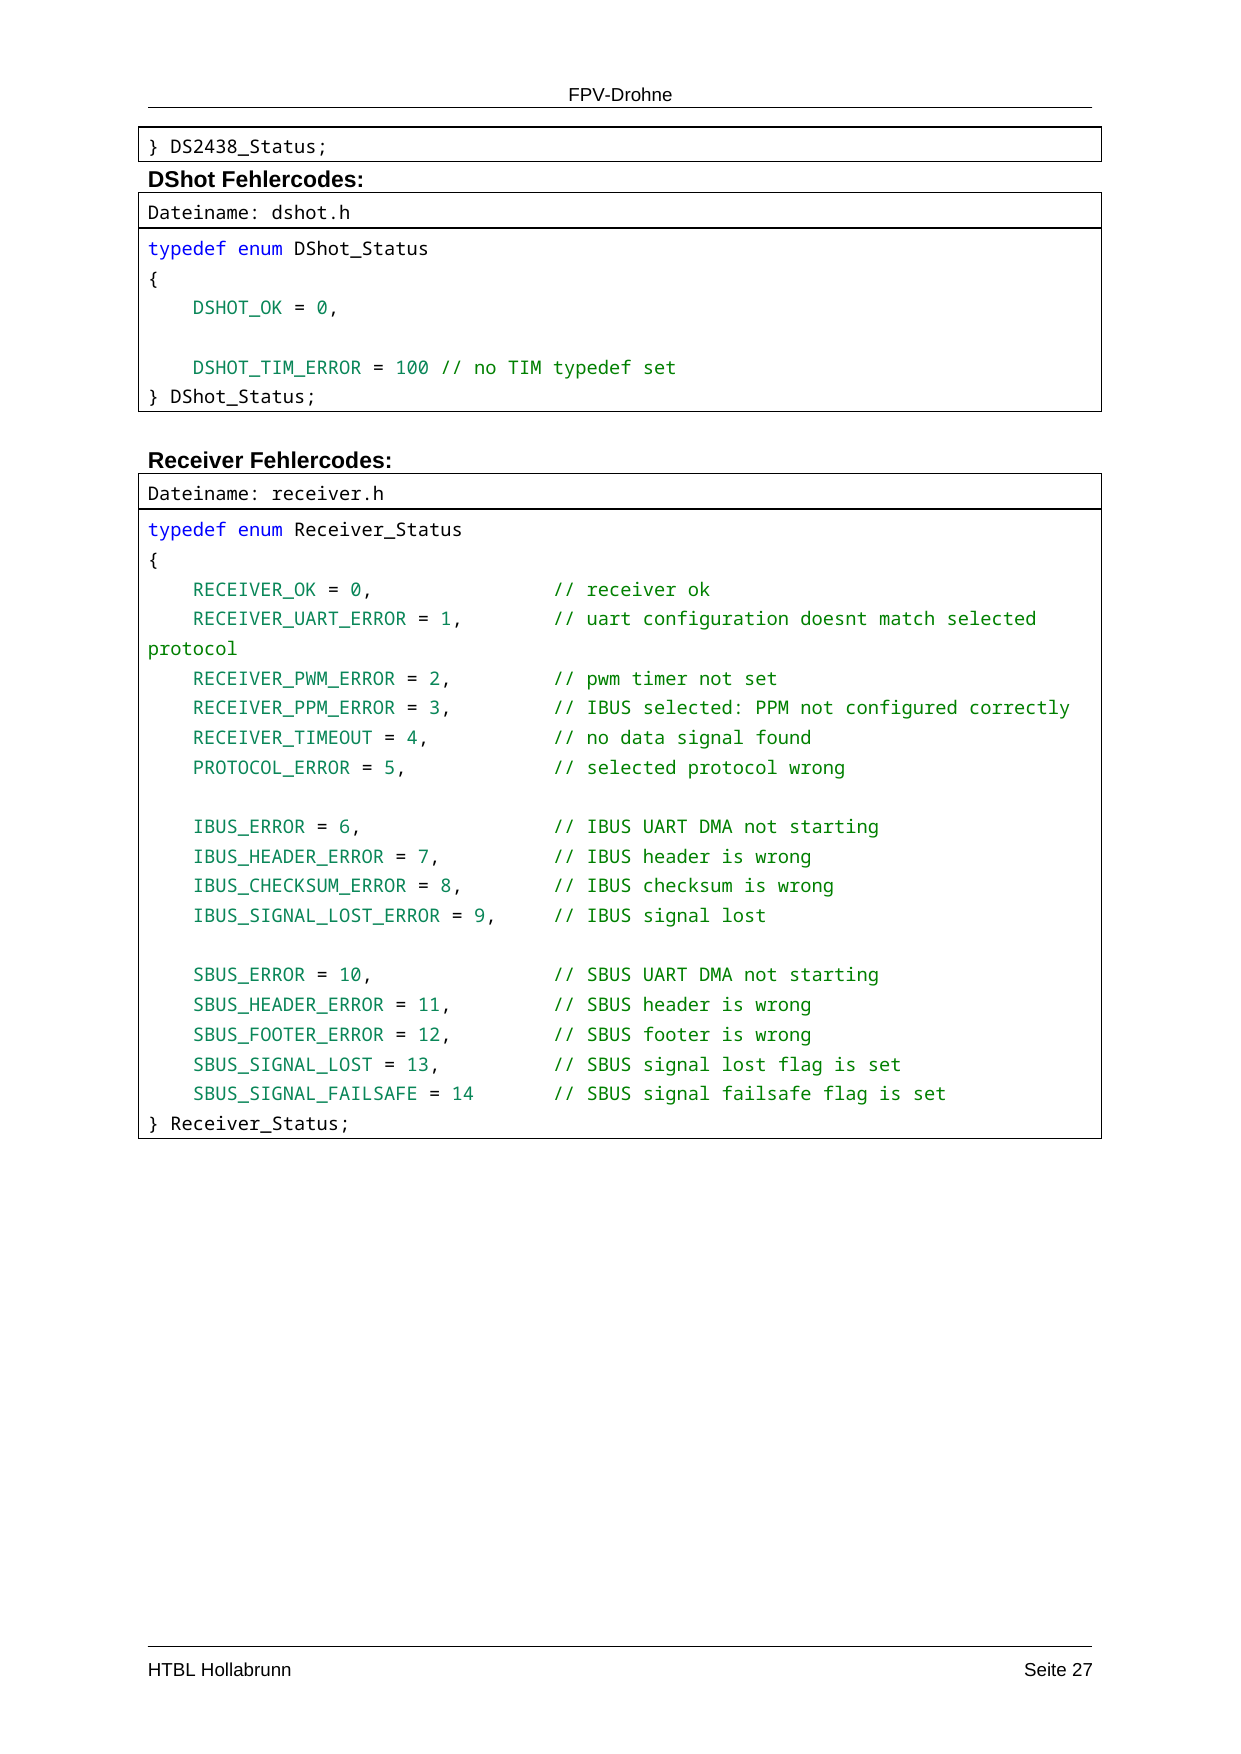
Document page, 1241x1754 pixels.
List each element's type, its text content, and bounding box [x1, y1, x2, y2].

text } Receiver_Status; [139, 1103, 1101, 1138]
text IBUS_SIGNAL_LOST_ERROR = 9, // IBUS signal lost [148, 898, 1092, 928]
text RECEIVER_UART_ERROR = 1, // uart configuration doesnt match selected protocol [148, 601, 1092, 661]
text IBUS_CHECKSUM_ERROR = 8, // IBUS checksum is wrong [148, 868, 1092, 898]
text SBUS_SIGNAL_LOST = 13, // SBUS signal lost flag is set [148, 1047, 1092, 1076]
text SBUS_ERROR = 10, // SBUS UART DMA not starting [148, 958, 1092, 987]
text typedef enum Receiver_Status [139, 510, 1101, 542]
text { [148, 542, 1092, 572]
text } DS2438_Status; [139, 128, 1101, 161]
text DSHOT_OK = 0, [148, 290, 1092, 320]
text SBUS_HEADER_ERROR = 11, // SBUS header is wrong [148, 987, 1092, 1017]
text DShot Fehlercodes: [148, 162, 1092, 192]
text RECEIVER_PPM_ERROR = 3, // IBUS selected: PPM not configured correctly [148, 690, 1092, 720]
text Dateiname: dshot.h [139, 193, 1101, 227]
text RECEIVER_TIMEOUT = 4, // no data signal found [148, 720, 1092, 750]
text IBUS_ERROR = 6, // IBUS UART DMA not starting [148, 809, 1092, 839]
text typedef enum DShot_Status [139, 229, 1101, 261]
text SBUS_SIGNAL_FAILSAFE = 14 // SBUS signal failsafe flag is set [148, 1076, 1092, 1103]
text } DShot_Status; [139, 376, 1101, 411]
text IBUS_HEADER_ERROR = 7, // IBUS header is wrong [148, 839, 1092, 868]
text Dateiname: receiver.h [139, 474, 1101, 508]
text RECEIVER_PWM_ERROR = 2, // pwm timer not set [148, 661, 1092, 690]
text { [148, 261, 1092, 290]
text SBUS_FOOTER_ERROR = 12, // SBUS footer is wrong [148, 1017, 1092, 1047]
text DSHOT_TIM_ERROR = 100 // no TIM typedef set [148, 350, 1092, 376]
text PROTOCOL_ERROR = 5, // selected protocol wrong [148, 750, 1092, 779]
text Receiver Fehlercodes: [148, 443, 1092, 473]
text RECEIVER_OK = 0, // receiver ok [148, 572, 1092, 601]
